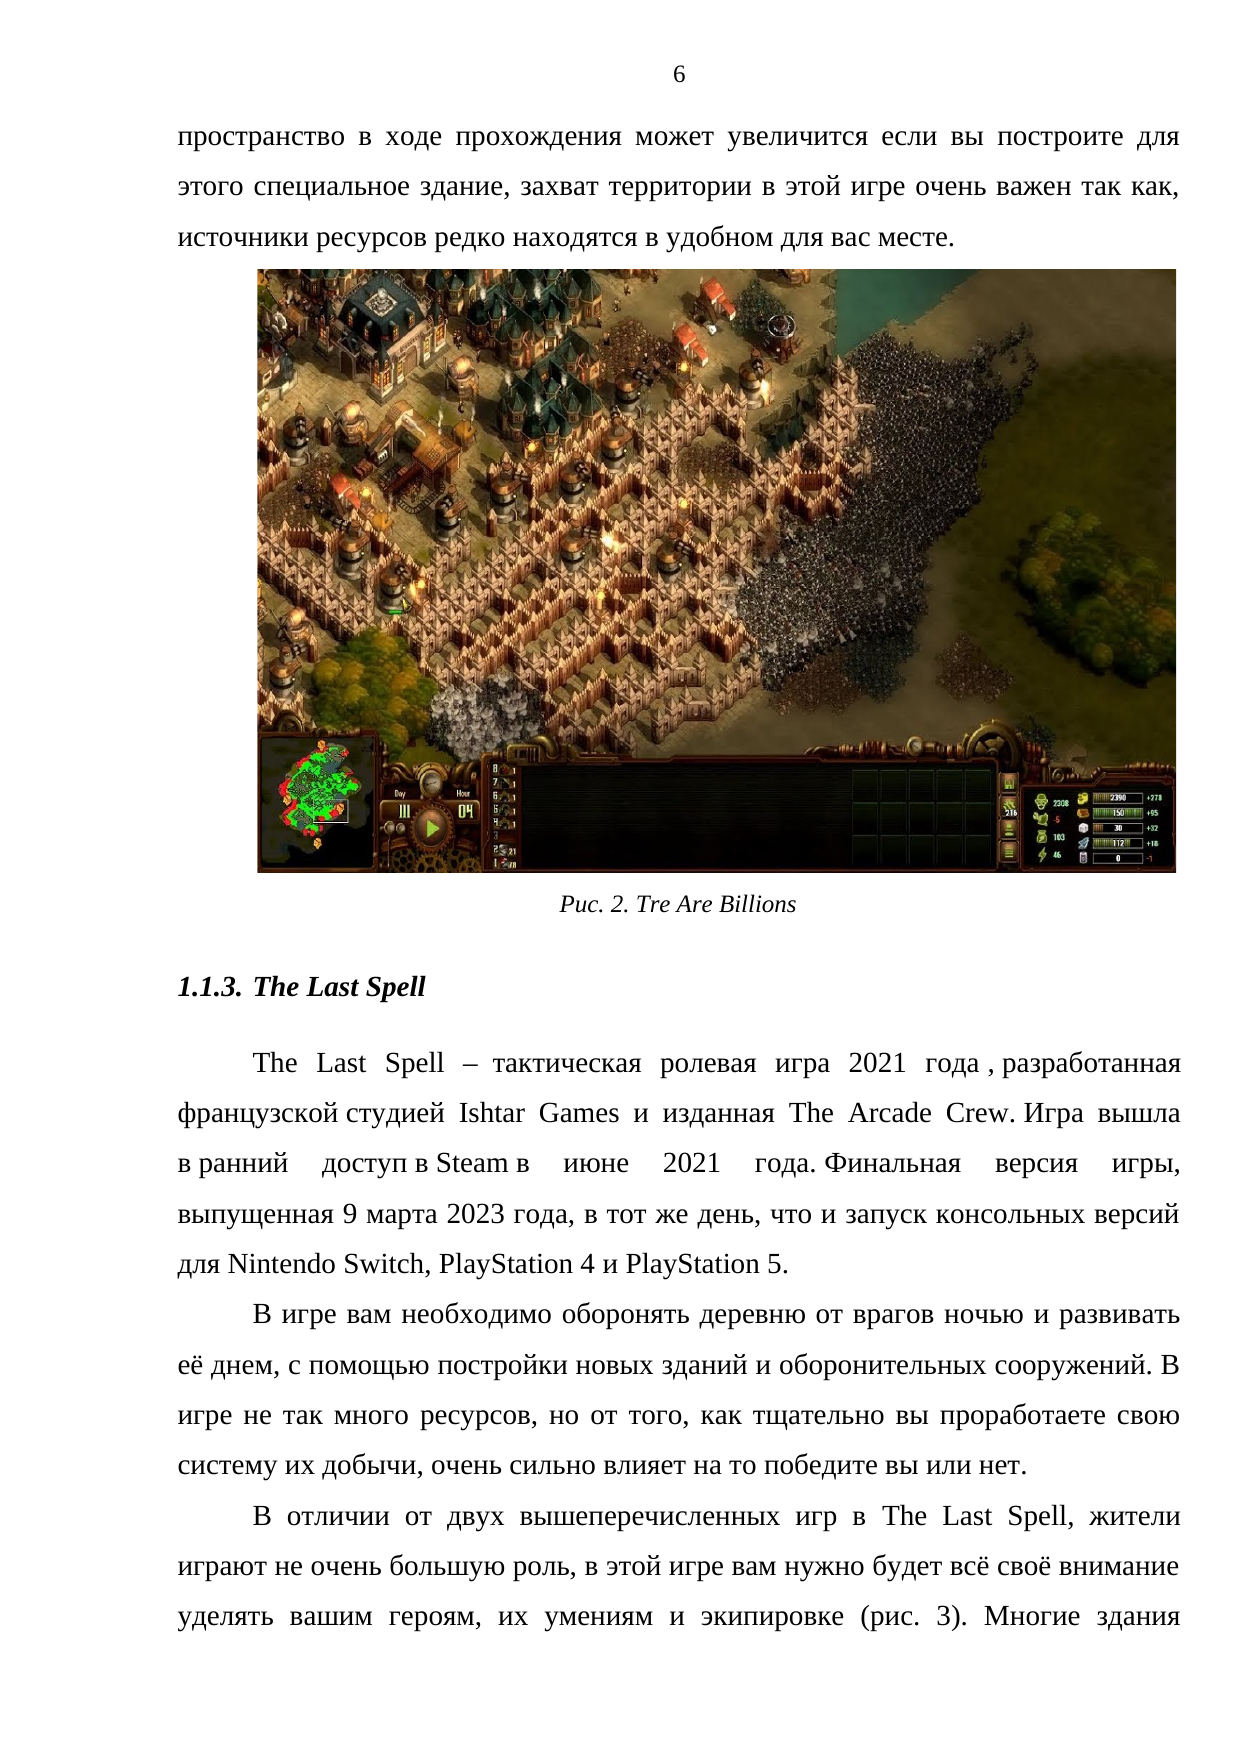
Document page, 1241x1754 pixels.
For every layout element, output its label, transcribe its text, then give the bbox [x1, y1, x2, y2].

picture [257, 269, 1177, 873]
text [177, 1498, 1181, 1632]
text The Last Spell – тактическая ролевая игра 2021 года , разработанная французской студией Ishtar Games и изданная The Arcade Crew. Игра вышла в ранний доступ в Steam в июне 2021 года. Финальная версия игры, выпущенная 9 марта 2023 года, в тот же день, что и запуск консольных версий для Nintendo Switch, PlayStation 4 и PlayStation 5. [177, 1045, 1181, 1280]
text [177, 118, 1181, 252]
text В игре вам необходимо оборонять деревню от врагов ночью и развивать её днем, с помощью постройки новых зданий и оборонительных сооружений. В игре не так много ресурсов, но от того, как тщательно вы проработаете свою систему их добычи, очень сильно влияет на то победите вы или нет. [177, 1296, 1181, 1481]
subtitle The Last Spell [177, 969, 1181, 1003]
